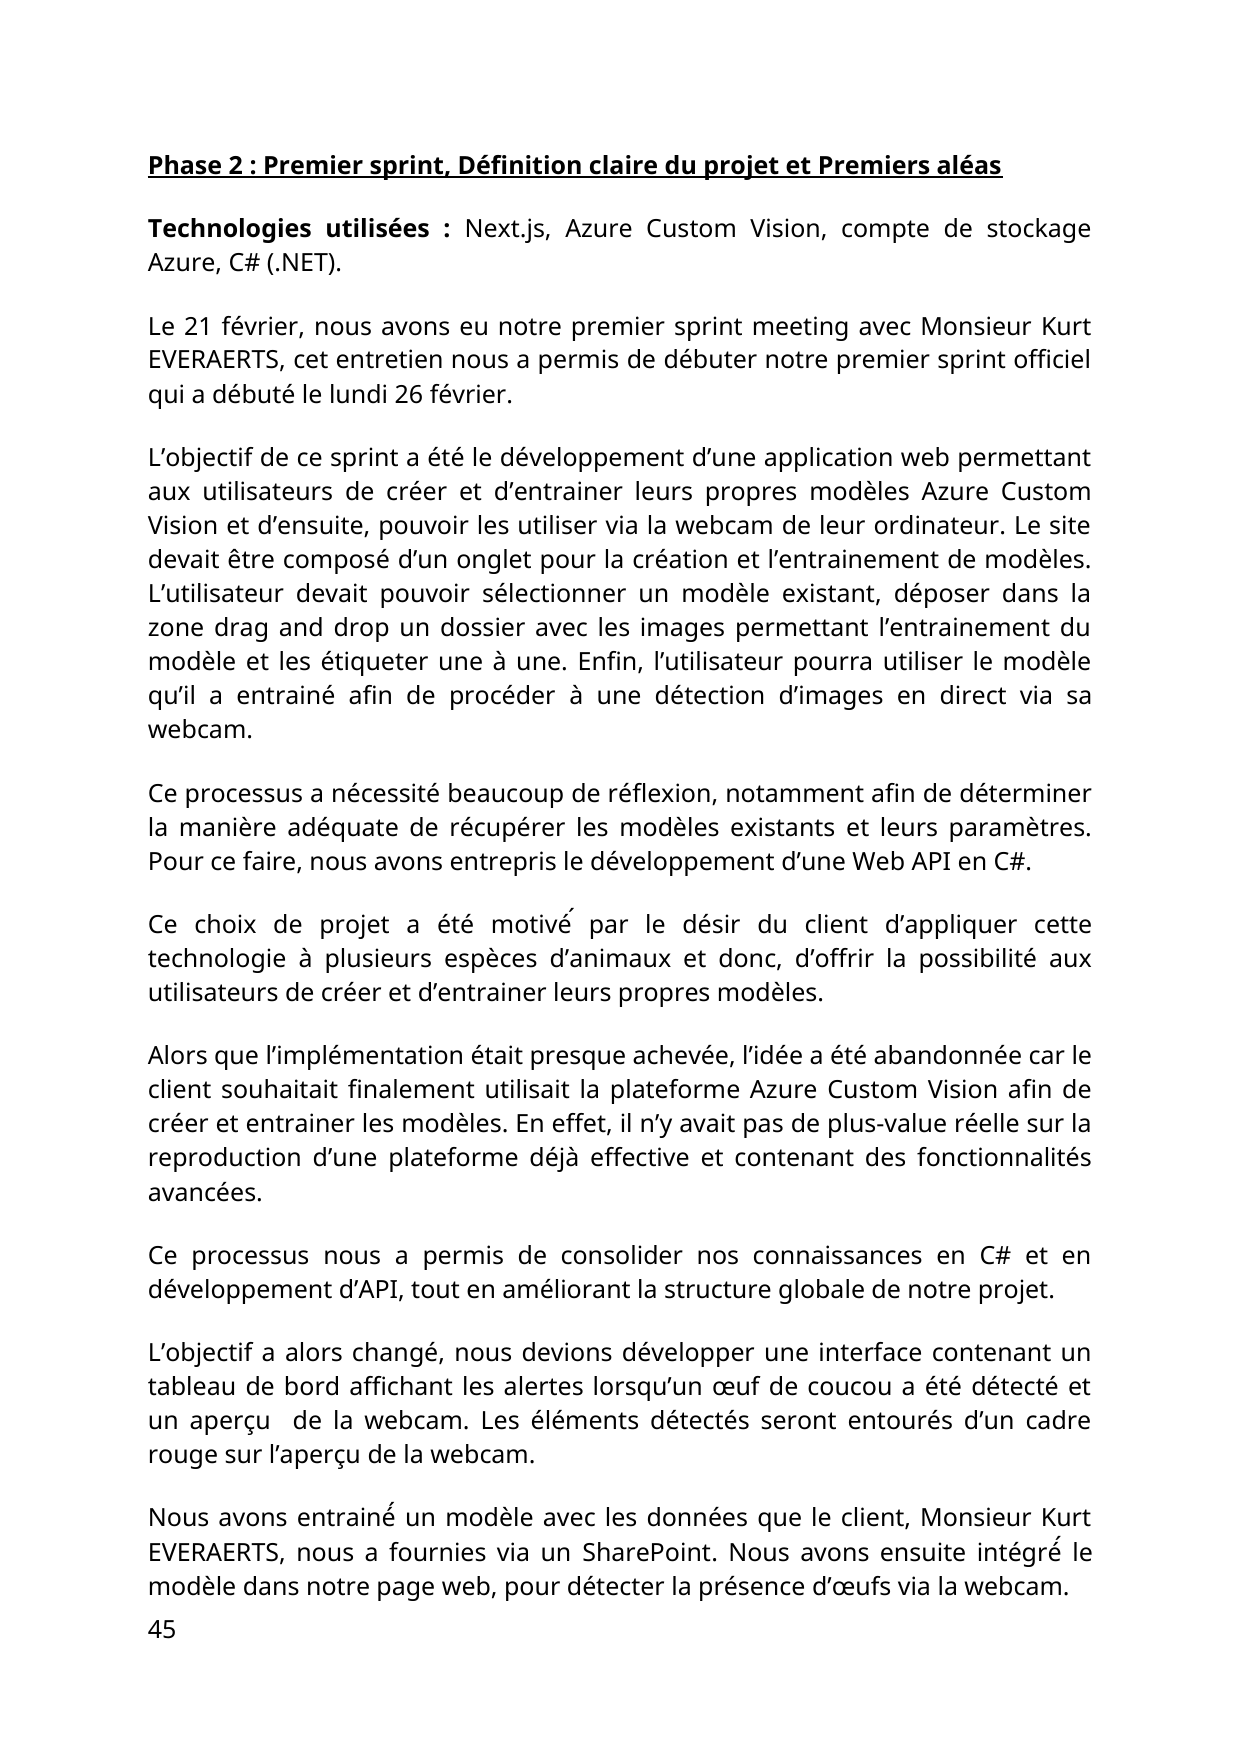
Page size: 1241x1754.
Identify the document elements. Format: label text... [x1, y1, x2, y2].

text L’objectif de ce sprint a été le développement d’une application web permettant aux utilisateurs de créer et d’entrainer leurs propres modèles Azure Custom Vision et d’ensuite, pouvoir les utiliser via la webcam de leur ordinateur. Le site devait être composé d’un onglet pour la création et l’entrainement de modèles. L’utilisateur devait pouvoir sélectionner un modèle existant, déposer dans la zone drag and drop un dossier avec les images permettant l’entrainement du modèle et les étiqueter une à une. Enfin, l’utilisateur pourra utiliser le modèle qu’il a entrainé afin de procéder à une détection d’images en direct via sa webcam. [148, 439, 1093, 746]
text Le 21 février, nous avons eu notre premier sprint meeting avec Monsieur Kurt EVERAERTS, cet entretien nous a permis de débuter notre premier sprint officiel qui a débuté le lundi 26 février. [148, 308, 1093, 410]
text Alors que l’implémentation était presque achevée, l’idée a été abandonnée car le client souhaitait finalement utilisait la plateforme Azure Custom Vision afin de créer et entrainer les modèles. En effet, il n’y avait pas de plus-value réelle sur la reproduction d’une plateforme déjà effective et contenant des fonctionnalités avancées. [148, 1038, 1093, 1208]
text Ce choix de projet a été motivé́ par le désir du client d’appliquer cette technologie à plusieurs espèces d’animaux et donc, d’offrir la possibilité aux utilisateurs de créer et d’entrainer leurs propres modèles. [148, 907, 1093, 1009]
text Nous avons entrainé́ un modèle avec les données que le client, Monsieur Kurt EVERAERTS, nous a fournies via un SharePoint. Nous avons ensuite intégré́ le modèle dans notre page web, pour détecter la présence d’œufs via la webcam. [148, 1500, 1093, 1602]
text Ce processus a nécessité beaucoup de réflexion, notamment afin de déterminer la manière adéquate de récupérer les modèles existants et leurs paramètres. Pour ce faire, nous avons entrepris le développement d’une Web API en C#. [148, 775, 1093, 877]
text L’objectif a alors changé, nous devions développer une interface contenant un tableau de bord affichant les alertes lorsqu’un œuf de coucou a été détecté et un aperçu de la webcam. Les éléments détectés seront entourés d’un cadre rouge sur l’aperçu de la webcam. [148, 1335, 1093, 1471]
text Technologies utilisées : Next.js, Azure Custom Vision, compte de stockage Azure, C# (.NET). [148, 211, 1093, 279]
text Ce processus nous a permis de consolider nos connaissances en C# et en développement d’API, tout en améliorant la structure globale de notre projet. [148, 1237, 1093, 1306]
text Phase 2 : Premier sprint, Définition claire du projet et Premiers aléas [148, 148, 1093, 182]
